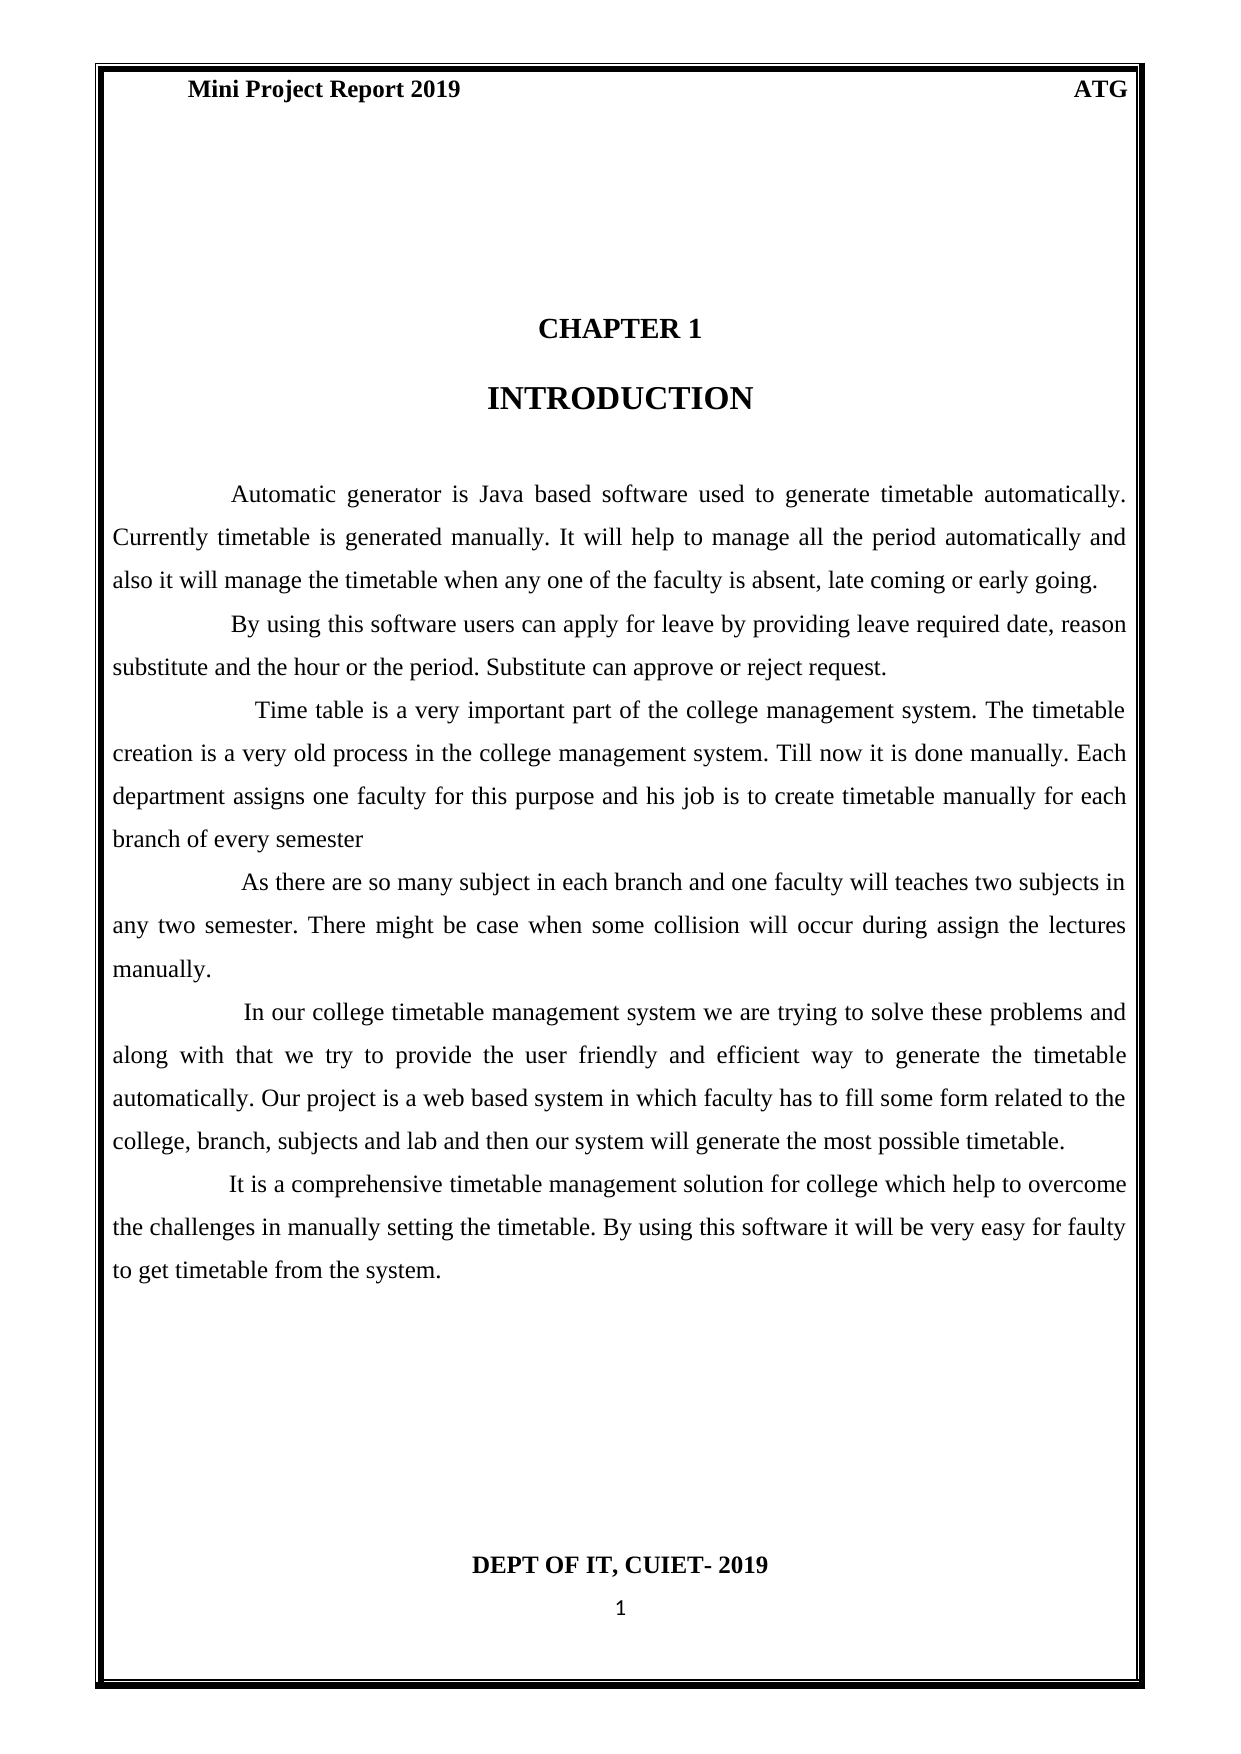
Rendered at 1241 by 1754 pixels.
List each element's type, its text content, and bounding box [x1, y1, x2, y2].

text INTRODUCTION [112, 378, 1128, 417]
text CHAPTER 1 [112, 261, 1128, 345]
text By using this software users can apply for leave by providing leave required date, reason substitute and the hour or the period. Substitute can approve or reject request. [112, 609, 1128, 681]
text In our college timetable management system we are trying to solve these problems and along with that we try to provide the user friendly and efficient way to generate the timetable automatically. Our project is a web based system in which faculty has to fill some form related to the college, branch, subjects and lab and then our system will generate the most possible timetable. [112, 997, 1128, 1155]
text It is a comprehensive timetable management solution for college which help to overcome the challenges in manually setting the timetable. By using this software it will be very easy for faulty to get timetable from the system. [112, 1169, 1128, 1284]
text Time table is a very important part of the college management system. The timetable creation is a very old process in the college management system. Till now it is done manually. Each department assigns one faculty for this purpose and his job is to create timetable manually for each branch of every semester [112, 695, 1128, 853]
text As there are so many subject in each branch and one faculty will teaches two subjects in any two semester. There might be case when some collision will occur during assign the lectures manually. [112, 867, 1128, 982]
text Automatic generator is Java based software used to generate timetable automatically. Currently timetable is generated manually. It will help to manage all the period automatically and also it will manage the timetable when any one of the faculty is absent, late coming or early going. [112, 479, 1128, 594]
